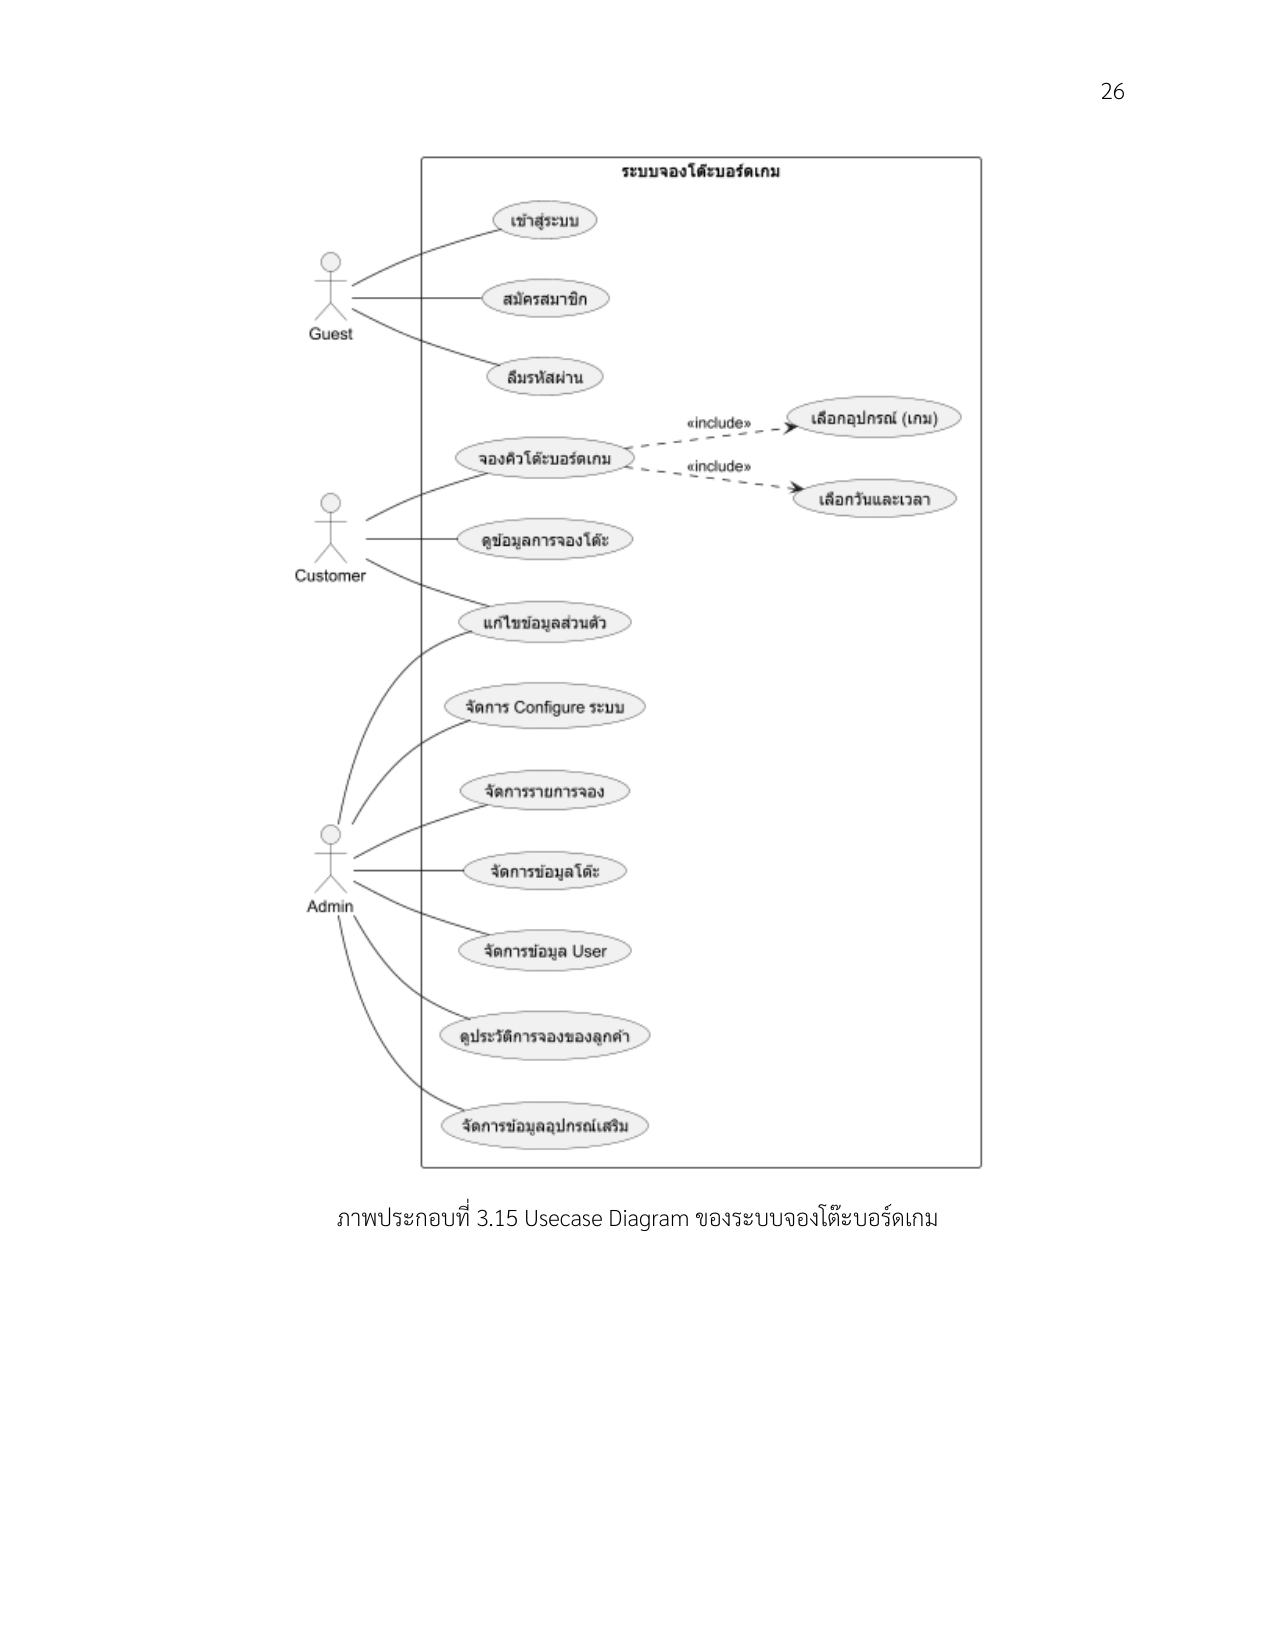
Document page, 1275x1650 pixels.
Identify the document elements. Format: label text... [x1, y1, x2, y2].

picture [288, 150, 987, 1172]
text ภาพประกอบที่ 3.15 Usecase Diagram ของระบบจองโต๊ะบอร์ดเกม [150, 1202, 1125, 1231]
